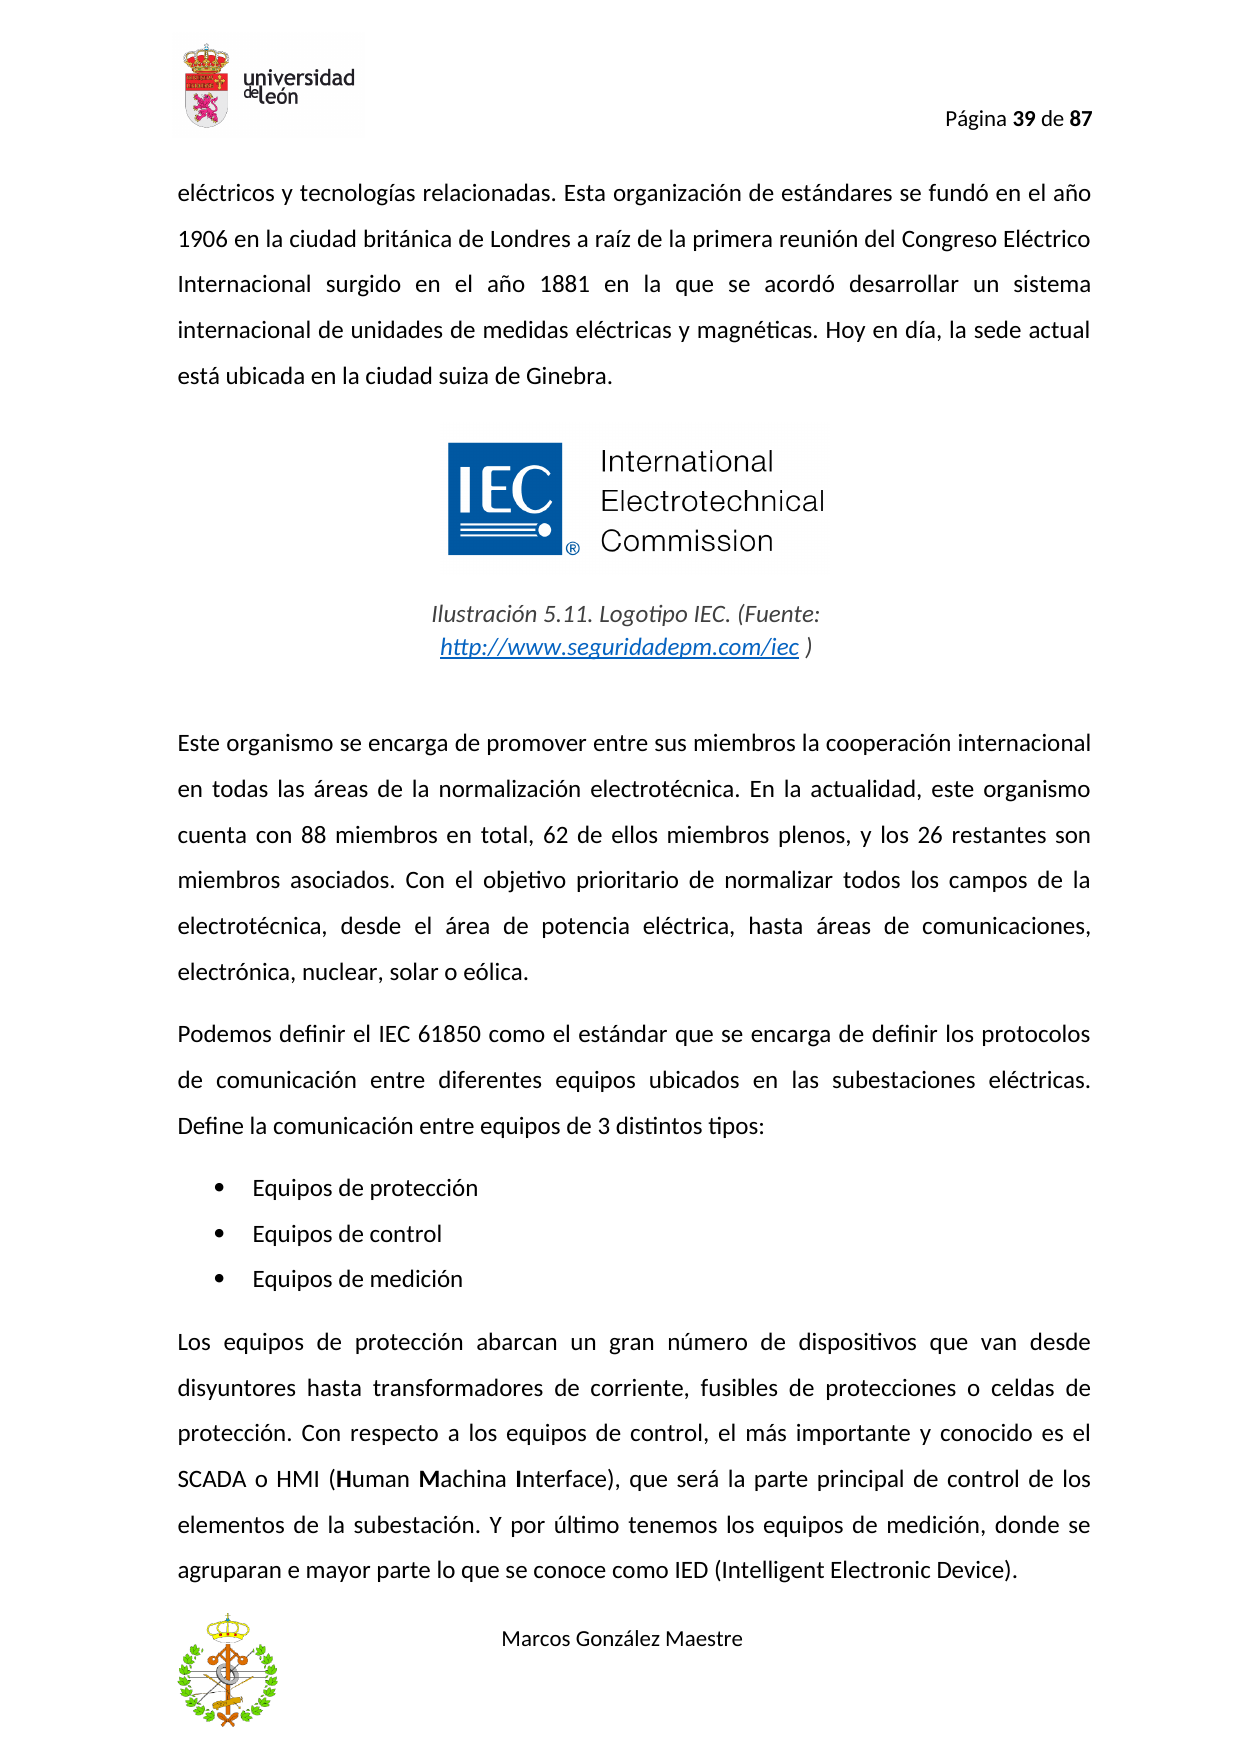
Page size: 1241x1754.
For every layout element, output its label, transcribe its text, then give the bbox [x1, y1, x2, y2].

picture [172, 32, 365, 138]
list Equipos de medición [215, 1264, 1092, 1294]
picture [440, 422, 831, 575]
text Podemos definir el IEC 61850 como el estándar que se encarga de definir los protocolos de comunicación entre diferentes equipos ubicados en las subestaciones eléctricas. Define la comunicación entre equipos de 3 distintos tipos: [177, 1018, 1092, 1140]
picture [177, 1613, 278, 1727]
text Los equipos de protección abarcan un gran número de dispositivos que van desde disyuntores hasta transformadores de corriente, fusibles de protecciones o celdas de protección. Con respecto a los equipos de control, el más importante y conocido es el SCADA o HMI (Human Machina Interface), que será la parte principal de control de los elementos de la subestación. Y por último tenemos los equipos de medición, donde se agruparan e mayor parte lo que se conoce como IED (Intelligent Electronic Device). [177, 1326, 1092, 1585]
text Ilustración 5.11. Logotipo IEC. (Fuente: http://www.seguridadepm.com/iec ) [252, 598, 1002, 661]
text Este organismo se encarga de promover entre sus miembros la cooperación internacional en todas las áreas de la normalización electrotécnica. En la actualidad, este organismo cuenta con 88 miembros en total, 62 de ellos miembros plenos, y los 26 restantes son miembros asociados. Con el objetivo prioritario de normalizar todos los campos de la electrotécnica, desde el área de potencia eléctrica, hasta áreas de comunicaciones, electrónica, nuclear, solar o eólica. [177, 727, 1092, 986]
list Equipos de protección [215, 1172, 1092, 1203]
list Equipos de control [215, 1218, 1092, 1248]
